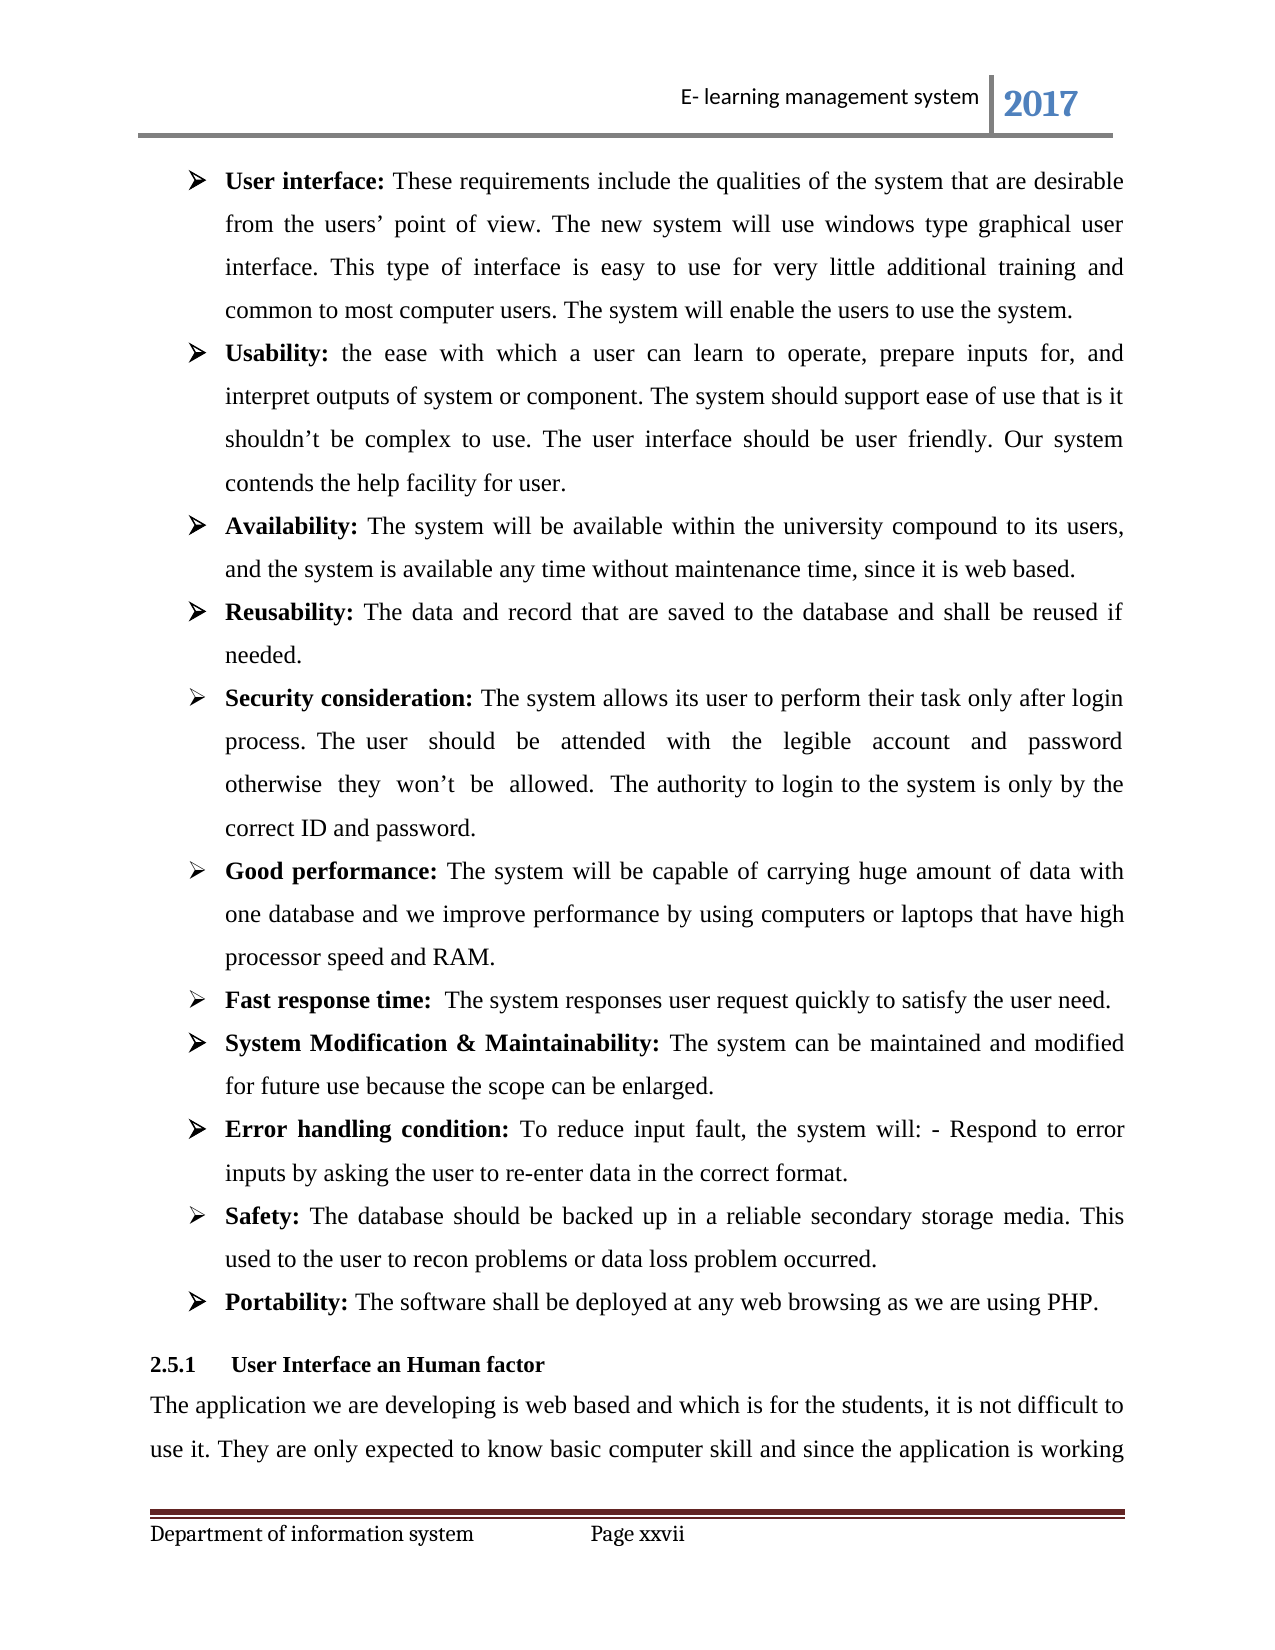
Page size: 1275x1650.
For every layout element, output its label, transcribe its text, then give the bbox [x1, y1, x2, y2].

subtitle User Interface an Human factor [150, 1351, 1125, 1377]
list Good performance: The system will be capable of carrying huge amount of data with one database and we improve performance by using computers or laptops that have high processor speed and RAM. [187, 856, 1125, 971]
list Portability: The software shall be deployed at any web browsing as we are using PHP. [187, 1287, 1125, 1316]
list Fast response time: The system responses user request quickly to satisfy the user need. [187, 985, 1125, 1014]
list Availability: The system will be available within the university compound to its users, and the system is available any time without maintenance time, since it is web based. [187, 511, 1125, 583]
list Safety: The database should be backed up in a reliable secondary storage media. This used to the user to recon problems or data loss problem occurred. [187, 1201, 1125, 1273]
list Security consideration: The system allows its user to perform their task only after login process. The user should be attended with the legible account and password otherwise they won’t be allowed. The authority to login to the system is only by the correct ID and password. [187, 683, 1125, 841]
list Reusability: The data and record that are saved to the database and shall be reused if needed. [187, 597, 1125, 669]
list User interface: These requirements include the qualities of the system that are desirable from the users’ point of view. The new system will use windows type graphical user interface. This type of interface is easy to use for very little additional training and common to most computer users. The system will enable the users to use the system. [187, 166, 1125, 324]
list Error handling condition: To reduce input fault, the system will: - Respond to error inputs by asking the user to re-enter data in the correct format. [187, 1114, 1125, 1186]
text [150, 1391, 1125, 1462]
list Usability: the ease with which a user can learn to operate, prepare inputs for, and interpret outputs of system or component. The system should support ease of use that is it shouldn’t be complex to use. The user interface should be user friendly. Our system contends the help facility for user. [187, 338, 1125, 496]
list System Modification & Maintainability: The system can be maintained and modified for future use because the scope can be enlarged. [187, 1028, 1125, 1100]
